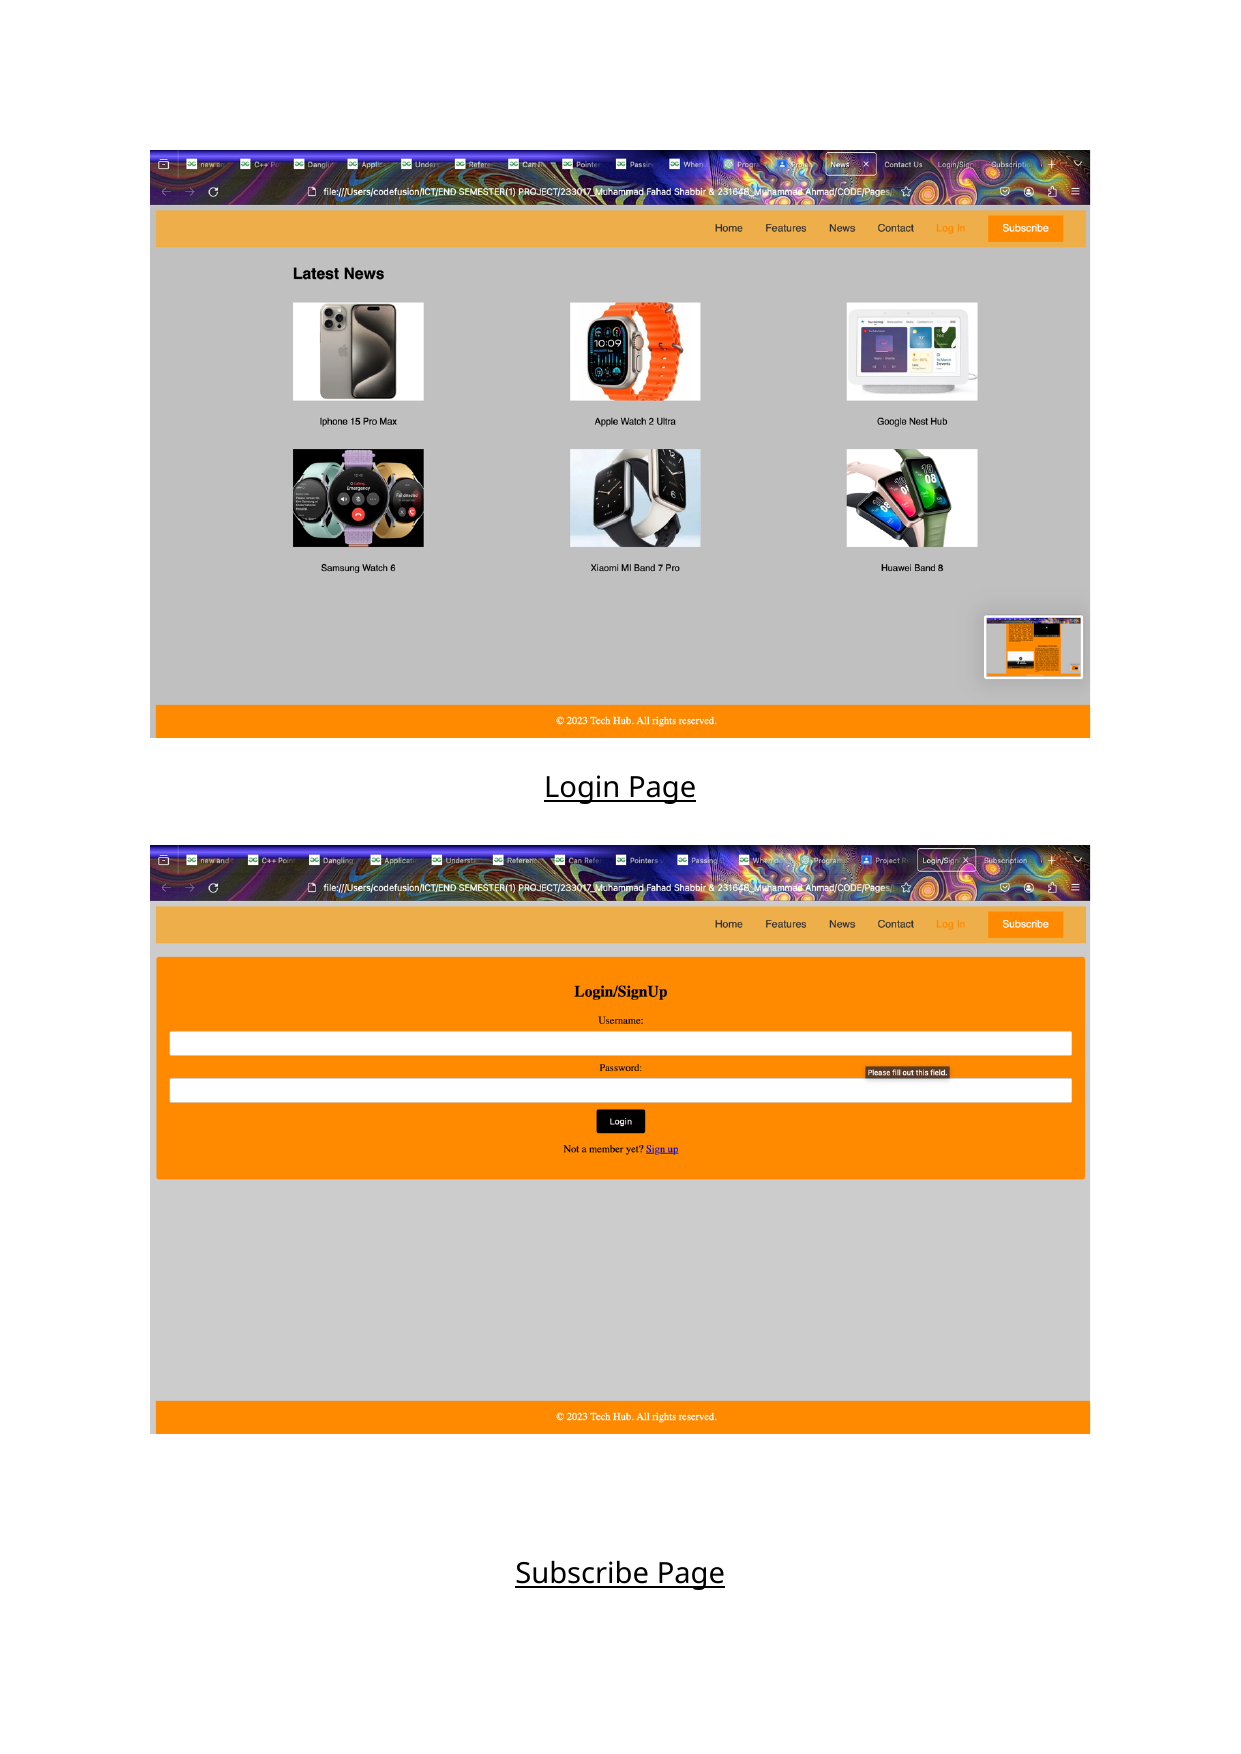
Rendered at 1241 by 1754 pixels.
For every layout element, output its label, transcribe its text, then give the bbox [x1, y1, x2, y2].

text Login Page [150, 1536, 1090, 1575]
picture [150, 150, 1091, 738]
picture [150, 919, 1091, 1507]
text News Page [150, 840, 1090, 879]
